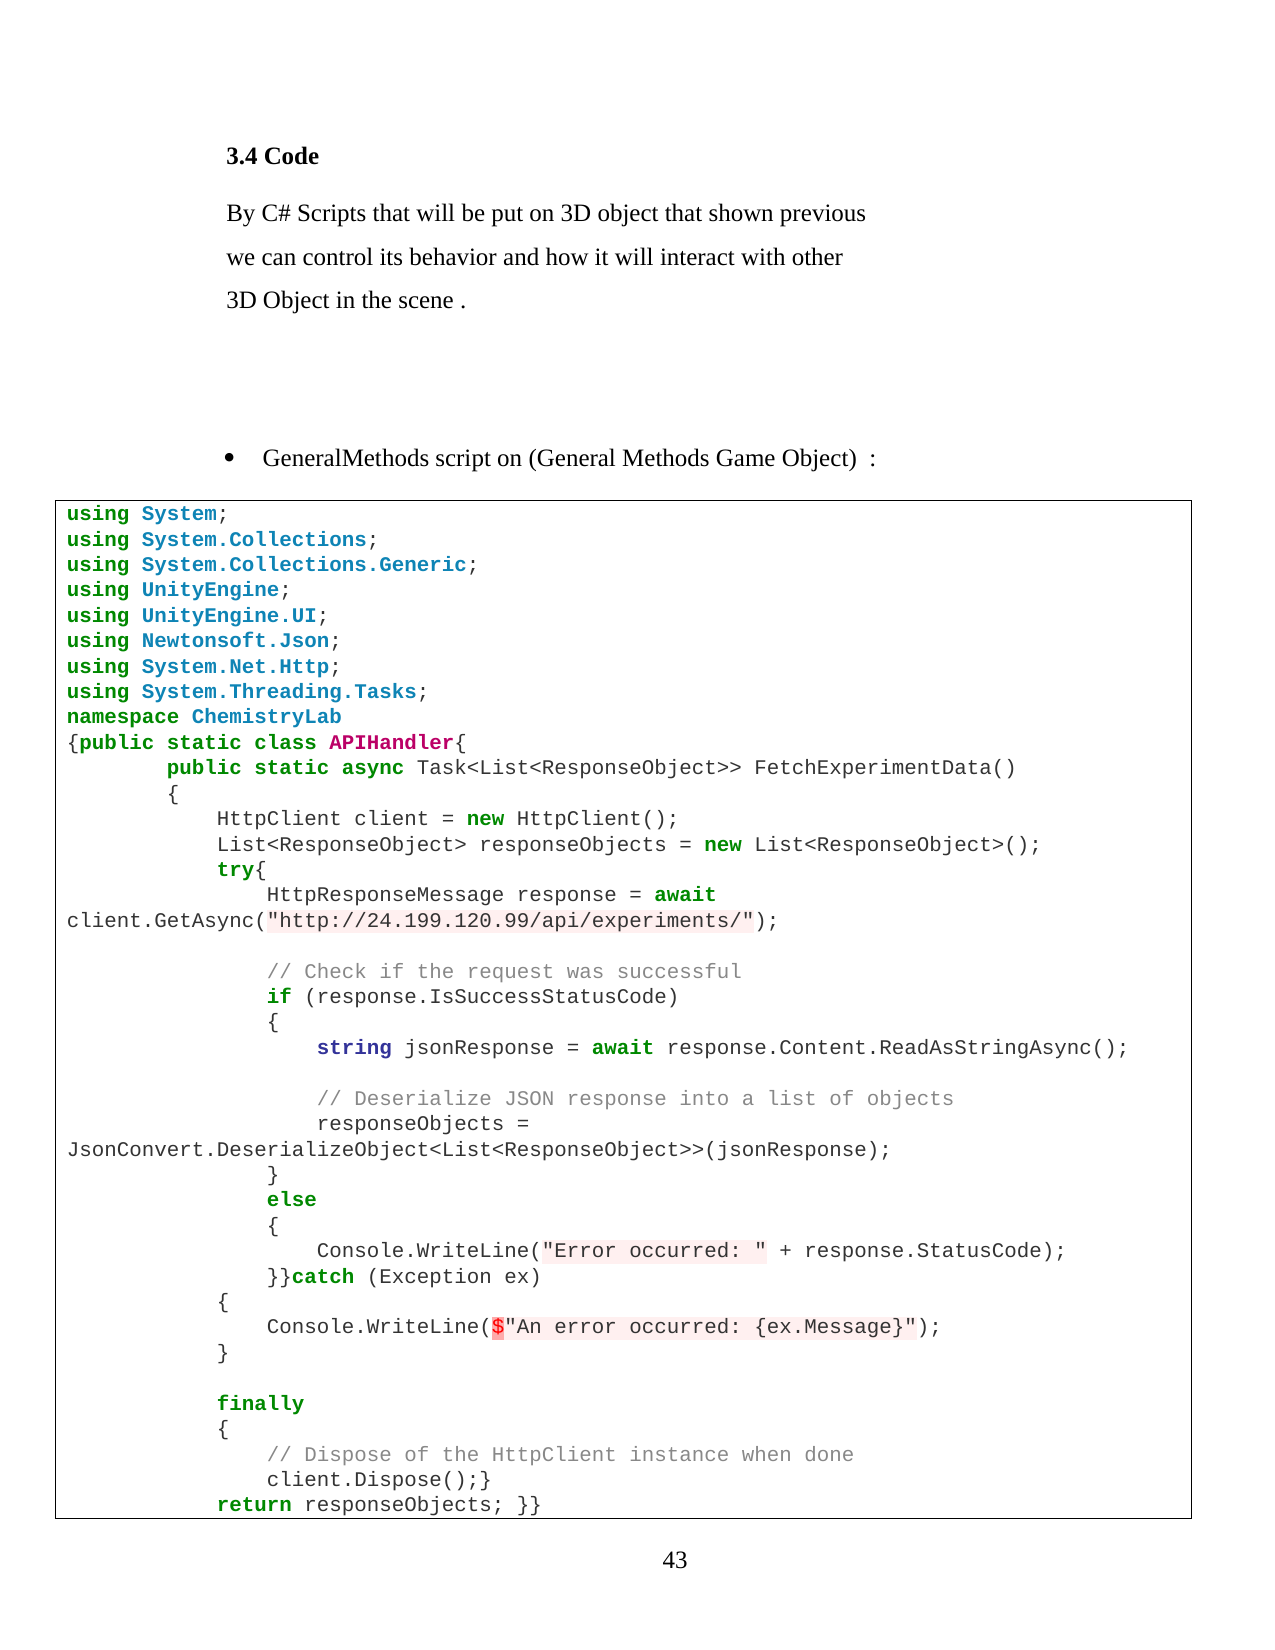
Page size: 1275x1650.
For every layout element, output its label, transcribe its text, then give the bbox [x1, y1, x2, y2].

subtitle GeneralMethods script on (General Methods Game Object) : [225, 443, 1214, 472]
table_header using System; using System.Collections; using System.Collections.Generic; using UnityEngine; using UnityEngine.UI; using Newtonsoft.Json; using System.Net.Http; using System.Threading.Tasks; namespace ChemistryLab {public static class APIHandler{ public static async Task<List<ResponseObject>> FetchExperimentData() { HttpClient client = new HttpClient(); List<ResponseObject> responseObjects = new List<ResponseObject>(); try{ HttpResponseMessage response = await client.GetAsync("http://24.199.120.99/api/experiments/"); // Check if the request was successful if (response.IsSuccessStatusCode) { string jsonResponse = await response.Content.ReadAsStringAsync(); // Deserialize JSON response into a list of objects responseObjects = JsonConvert.DeserializeObject<List<ResponseObject>>(jsonResponse); } else { Console.WriteLine("Error occurred: " + response.StatusCode); }}catch (Exception ex) { Console.WriteLine($"An error occurred: {ex.Message}"); } finally { // Dispose of the HttpClient instance when done client.Dispose();} return responseObjects; }} [56, 501, 1191, 1518]
subtitle we can control its behavior and how it will interact with other [226, 242, 1214, 270]
subtitle 3D Object in the scene . [226, 285, 1214, 313]
subtitle 3.4 Code [226, 141, 1214, 170]
subtitle By C# Scripts that will be put on 3D object that shown previous [226, 198, 1214, 227]
